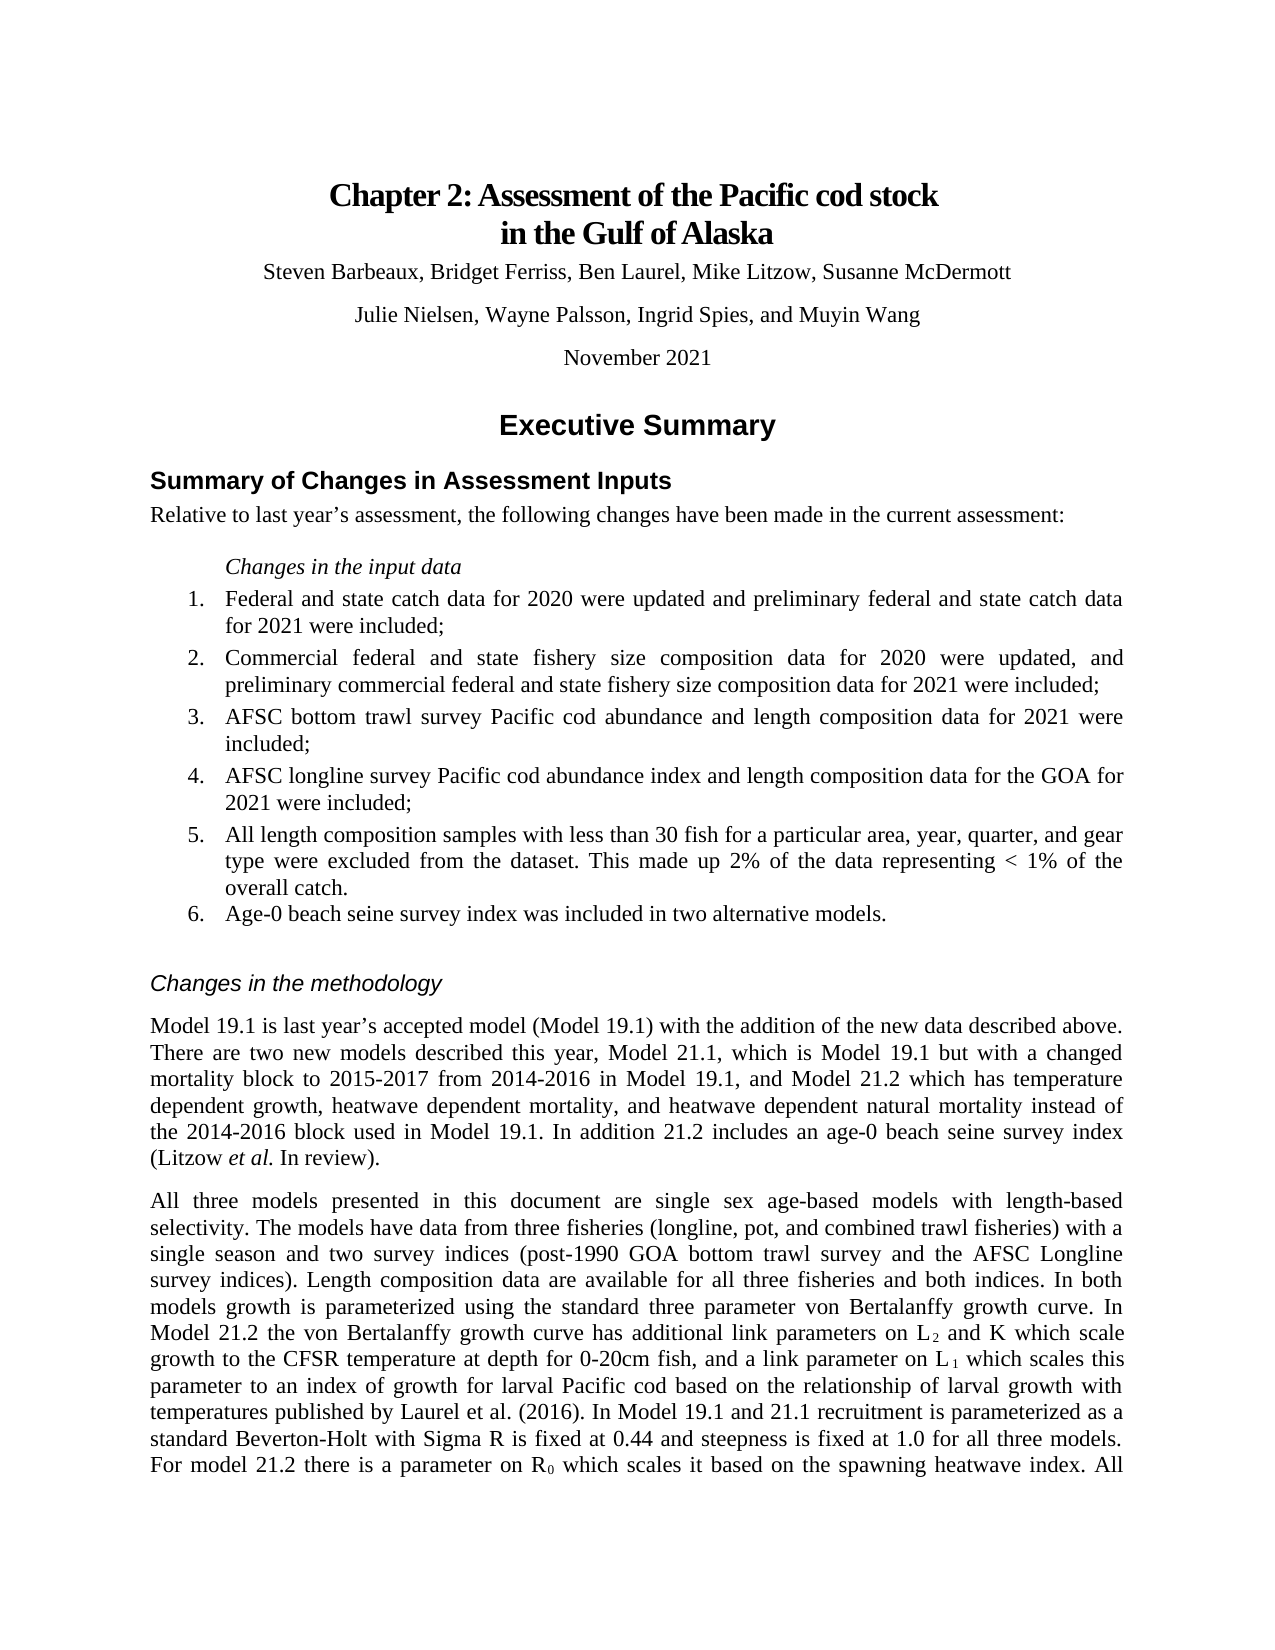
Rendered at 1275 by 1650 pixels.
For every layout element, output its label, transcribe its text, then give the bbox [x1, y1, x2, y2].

subtitle Changes in the input data [75, 553, 1125, 579]
list AFSC longline survey Pacific cod abundance index and length composition data for the GOA for 2021 were included; [187, 762, 1125, 815]
list Federal and state catch data for 2020 were updated and preliminary federal and state catch data for 2021 were included; [187, 585, 1125, 638]
title Chapter 2: Assessment of the Pacific cod stock in the Gulf of Alaska [150, 175, 1125, 252]
list Age-0 beach seine survey index was included in two alternative models. [187, 900, 1125, 927]
text Julie Nielsen, Wayne Palsson, Ingrid Spies, and Muyin Wang [150, 301, 1125, 327]
list All length composition samples with less than 30 fish for a particular area, year, quarter, and gear type were excluded from the dataset. This made up 2% of the data representing < 1% of the overall catch. [187, 821, 1125, 900]
text Relative to last year’s assessment, the following changes have been made in the current assessment: [150, 501, 1125, 528]
list Commercial federal and state fishery size composition data for 2020 were updated, and preliminary commercial federal and state fishery size composition data for 2021 were included; [187, 644, 1125, 697]
text Steven Barbeaux, Bridget Ferriss, Ben Laurel, Mike Litzow, Susanne McDermott [150, 258, 1125, 284]
list AFSC bottom trawl survey Pacific cod abundance and length composition data for 2021 were included; [187, 703, 1125, 756]
subtitle Summary of Changes in Assessment Inputs [150, 466, 1125, 495]
text Model 19.1 is last year’s accepted model (Model 19.1) with the addition of the new data described above. There are two new models described this year, Model 21.1, which is Model 19.1 but with a changed mortality block to 2015-2017 from 2014-2016 in Model 19.1, and Model 21.2 which has temperature dependent growth, heatwave dependent mortality, and heatwave dependent natural mortality instead of the 2014-2016 block used in Model 19.1. In addition 21.2 includes an age-0 beach seine survey index (Litzow et al. In review). [150, 1013, 1125, 1171]
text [150, 1187, 1125, 1477]
text November 2021 [150, 344, 1125, 370]
text Changes in the methodology [150, 969, 1125, 996]
subtitle Executive Summary [150, 408, 1125, 441]
